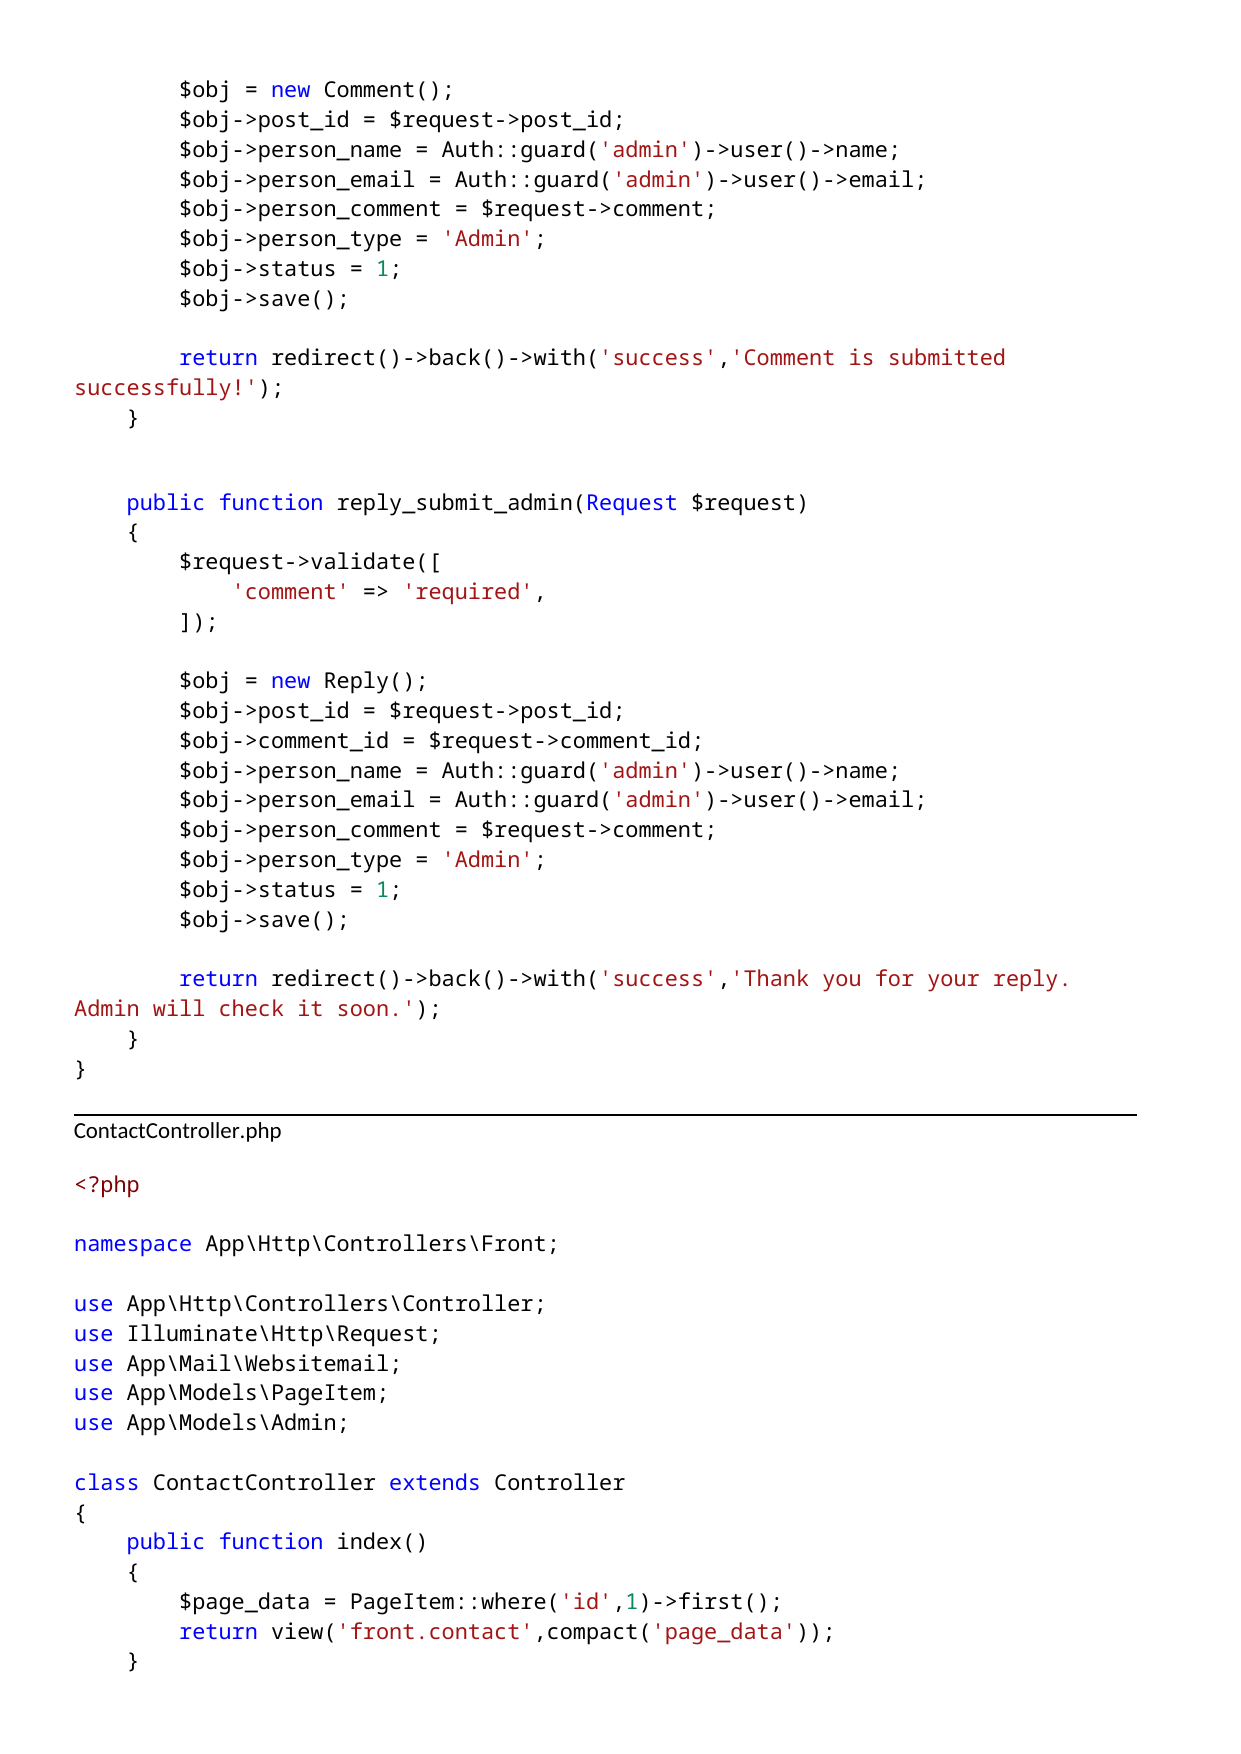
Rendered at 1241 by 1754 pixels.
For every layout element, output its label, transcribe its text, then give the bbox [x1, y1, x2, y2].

text public function reply_submit_admin(Request $request) [74, 486, 1137, 516]
text use App\Http\Controllers\Controller; [74, 1288, 1137, 1318]
text { [74, 1496, 1137, 1526]
text $obj->post_id = $request->post_id; [74, 695, 1137, 725]
text ]); [74, 606, 1137, 635]
text 'comment' => 'required', [74, 576, 1137, 606]
text $obj->status = 1; [74, 253, 1137, 283]
text $obj->save(); [74, 283, 1137, 312]
text use App\Models\PageItem; [74, 1377, 1137, 1407]
text use App\Mail\Websitemail; [74, 1347, 1137, 1377]
text $obj->comment_id = $request->comment_id; [74, 725, 1137, 754]
text $obj->person_comment = $request->comment; [74, 193, 1137, 223]
text use Illuminate\Http\Request; [74, 1318, 1137, 1347]
text return redirect()->back()->with('success','Comment is submitted successfully!'); [74, 342, 1137, 402]
text use App\Models\Admin; [74, 1407, 1137, 1437]
text $obj->person_name = Auth::guard('admin')->user()->name; [74, 754, 1137, 784]
text $obj = new Reply(); [74, 665, 1137, 695]
text } [74, 402, 1137, 432]
text $obj->post_id = $request->post_id; [74, 104, 1137, 134]
text $obj->person_comment = $request->comment; [74, 814, 1137, 844]
text } [74, 1023, 1137, 1052]
text ContactController.php [74, 1116, 1137, 1144]
text return view('front.contact',compact('page_data')); [74, 1616, 1137, 1645]
text $obj->person_type = 'Admin'; [74, 223, 1137, 253]
text $page_data = PageItem::where('id',1)->first(); [74, 1586, 1137, 1616]
text $obj->person_name = Auth::guard('admin')->user()->name; [74, 134, 1137, 163]
text } [74, 1052, 1137, 1082]
text $obj->save(); [74, 903, 1137, 933]
text { [74, 1556, 1137, 1586]
text public function index() [74, 1526, 1137, 1556]
text $obj->person_email = Auth::guard('admin')->user()->email; [74, 784, 1137, 814]
text $obj = new Comment(); [74, 74, 1137, 104]
text <?php [74, 1169, 1137, 1198]
text namespace App\Http\Controllers\Front; [74, 1228, 1137, 1258]
text $obj->person_email = Auth::guard('admin')->user()->email; [74, 163, 1137, 193]
text class ContactController extends Controller [74, 1467, 1137, 1496]
text } [74, 1645, 1137, 1675]
text { [74, 516, 1137, 546]
text return redirect()->back()->with('success','Thank you for your reply. Admin will check it soon.'); [74, 963, 1137, 1023]
text $obj->status = 1; [74, 874, 1137, 903]
text $obj->person_type = 'Admin'; [74, 844, 1137, 874]
text $request->validate([ [74, 546, 1137, 576]
